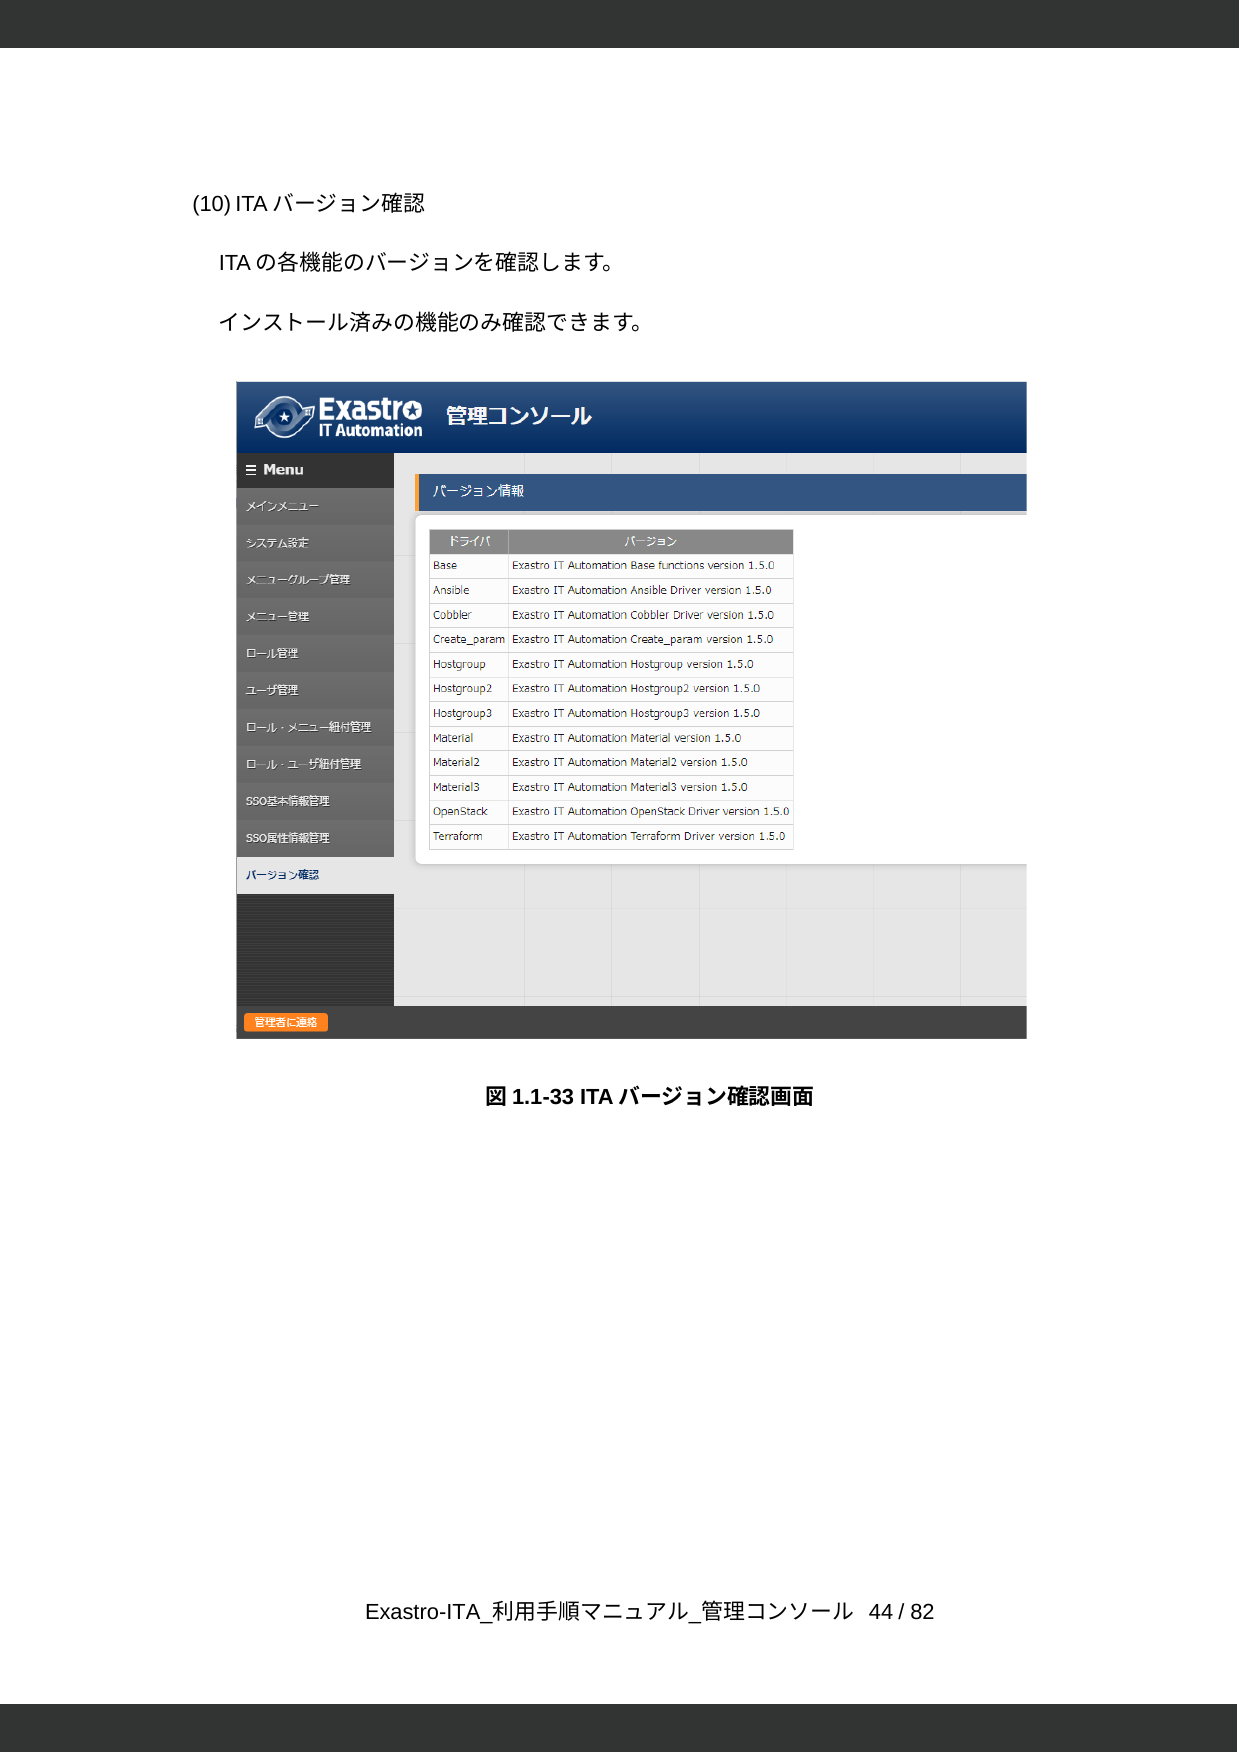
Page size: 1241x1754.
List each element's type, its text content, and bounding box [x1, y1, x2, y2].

text 図 1.1-33 ITAバージョン確認画面 [148, 1065, 1152, 1125]
text ITAの各機能のバージョンを確認します。 [218, 231, 1152, 291]
text インストール済みの機能のみ確認できます。 [218, 291, 1152, 350]
subtitle ITAバージョン確認 [192, 172, 1152, 231]
picture [0, 0, 1239, 48]
picture [0, 1704, 1237, 1752]
picture [236, 381, 1027, 1039]
